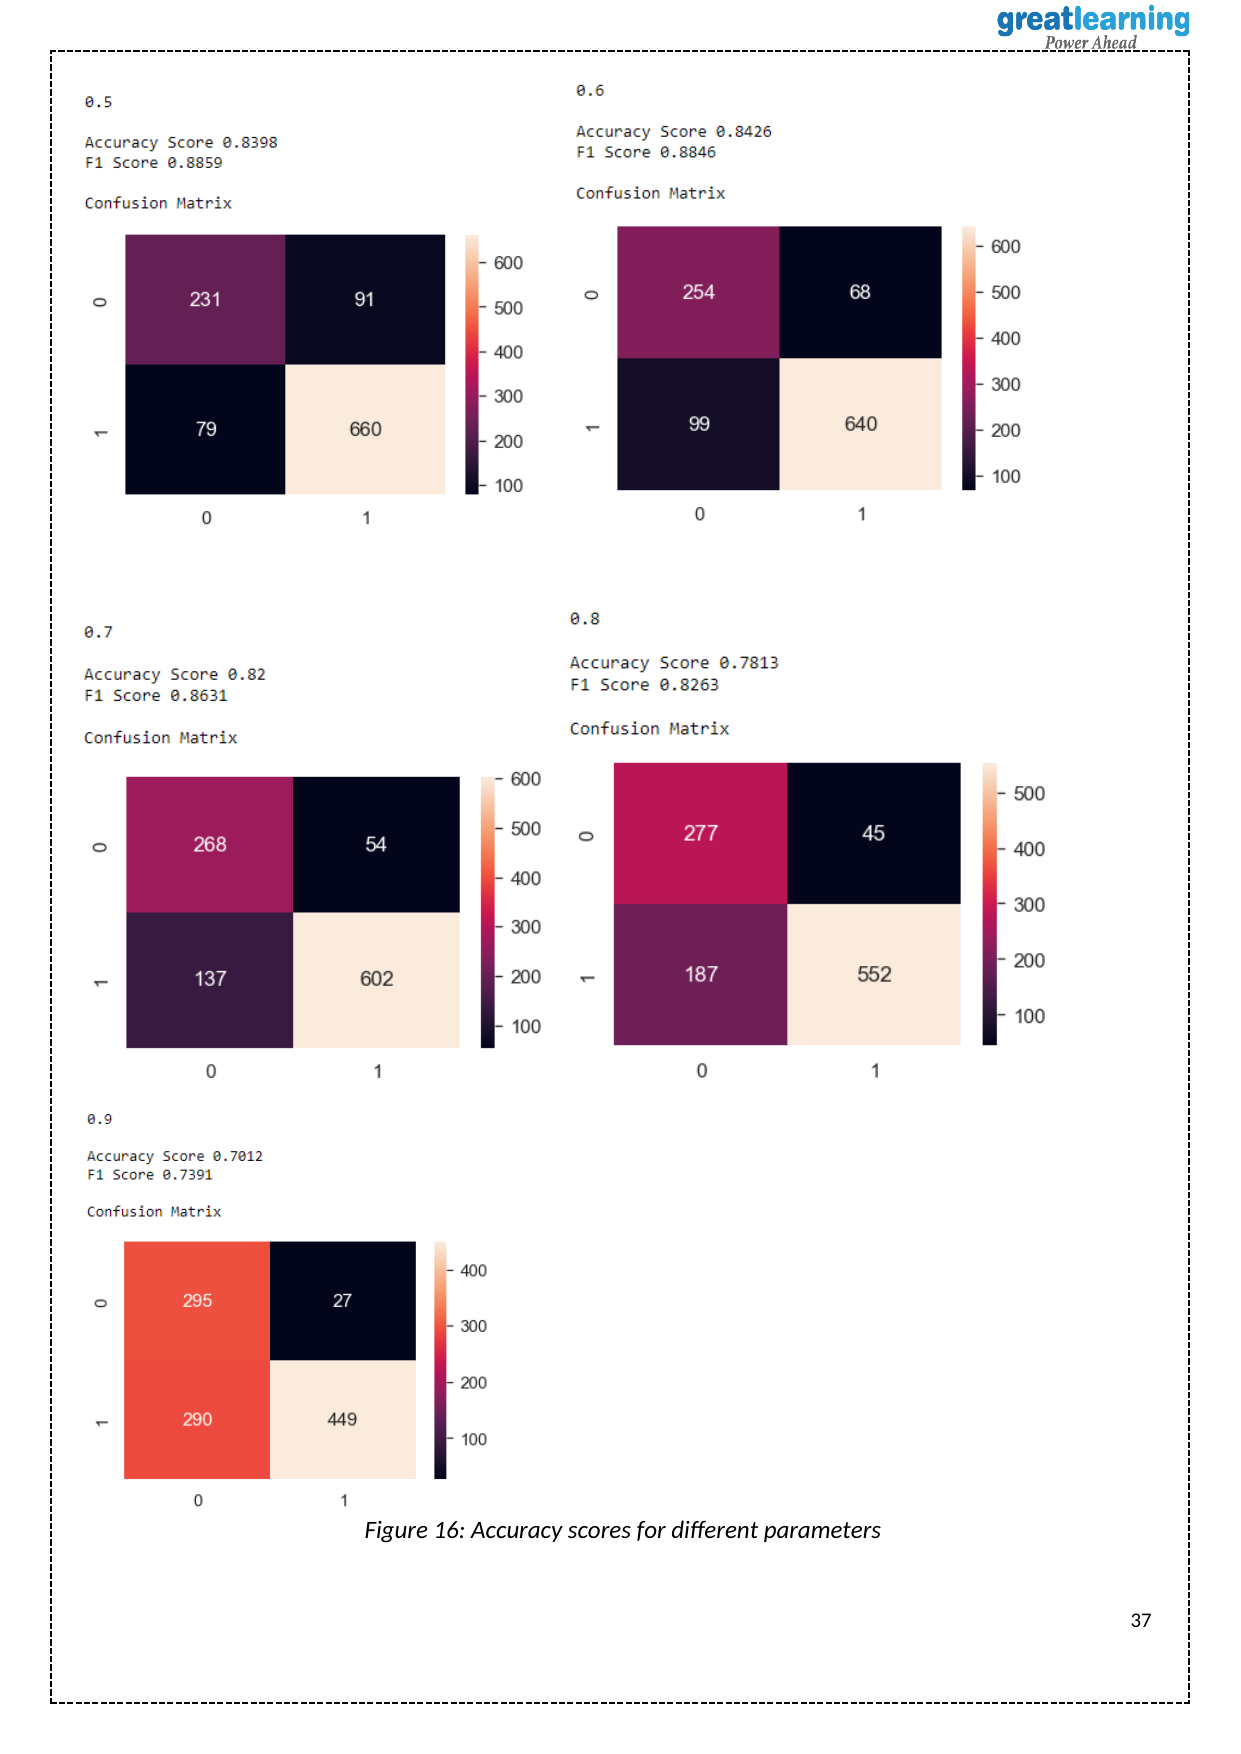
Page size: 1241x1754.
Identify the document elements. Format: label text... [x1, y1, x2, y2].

picture [73, 87, 548, 535]
picture [73, 619, 552, 1088]
picture [557, 68, 1047, 535]
picture [73, 1101, 503, 1515]
text Figure 16: Accuracy scores for different parameters [103, 1514, 1144, 1545]
picture [561, 596, 1054, 1088]
picture [997, 4, 1189, 49]
